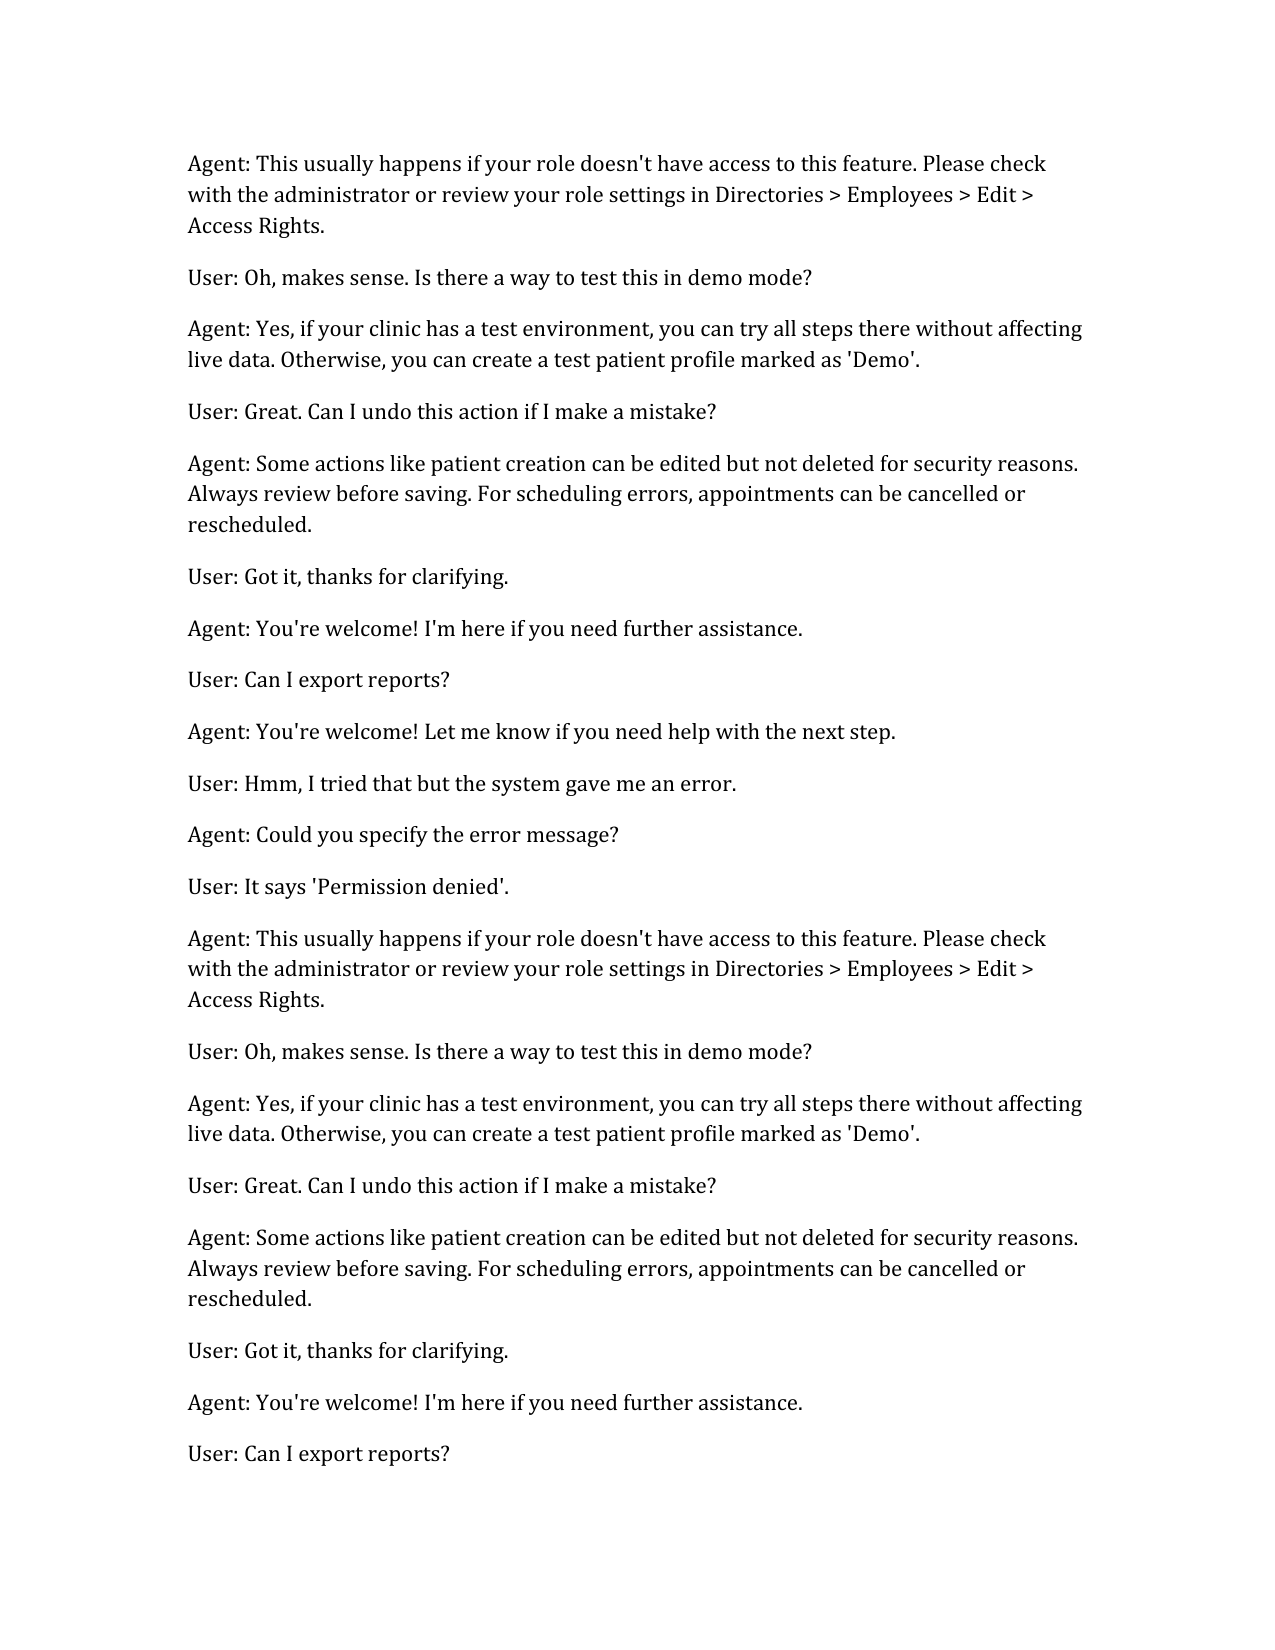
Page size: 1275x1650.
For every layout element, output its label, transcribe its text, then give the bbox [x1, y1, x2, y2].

text User: It says 'Permission denied'. [187, 872, 1087, 899]
text Agent: This usually happens if your role doesn't have access to this feature. Please check with the administrator or review your role settings in Directories > Employees > Edit > Access Rights. [187, 924, 1087, 1013]
text User: Great. Can I undo this action if I make a mistake? [187, 1172, 1087, 1198]
text Agent: You're welcome! I'm here if you need further assistance. [187, 1388, 1087, 1415]
text Agent: Yes, if your clinic has a test environment, you can try all steps there without affecting live data. Otherwise, you can create a test patient profile marked as 'Demo'. [187, 1089, 1087, 1147]
text Agent: Some actions like patient creation can be edited but not deleted for security reasons. Always review before saving. For scheduling errors, appointments can be cancelled or rescheduled. [187, 1223, 1087, 1312]
text User: Got it, thanks for clarifying. [187, 1337, 1087, 1363]
text Agent: You're welcome! Let me know if you need help with the next step. [187, 717, 1087, 744]
text User: Can I export reports? [187, 666, 1087, 693]
text Agent: Some actions like patient creation can be edited but not deleted for security reasons. Always review before saving. For scheduling errors, appointments can be cancelled or rescheduled. [187, 449, 1087, 538]
text User: Oh, makes sense. Is there a way to test this in demo mode? [187, 1037, 1087, 1064]
text Agent: Yes, if your clinic has a test environment, you can try all steps there without affecting live data. Otherwise, you can create a test patient profile marked as 'Demo'. [187, 315, 1087, 373]
text User: Got it, thanks for clarifying. [187, 562, 1087, 589]
text Agent: Could you specify the error message? [187, 821, 1087, 848]
text User: Great. Can I undo this action if I make a mistake? [187, 397, 1087, 424]
text User: Can I export reports? [187, 1440, 1087, 1467]
text Agent: This usually happens if your role doesn't have access to this feature. Please check with the administrator or review your role settings in Directories > Employees > Edit > Access Rights. [187, 150, 1087, 238]
text User: Oh, makes sense. Is there a way to test this in demo mode? [187, 263, 1087, 290]
text Agent: You're welcome! I'm here if you need further assistance. [187, 614, 1087, 641]
text User: Hmm, I tried that but the system gave me an error. [187, 769, 1087, 796]
